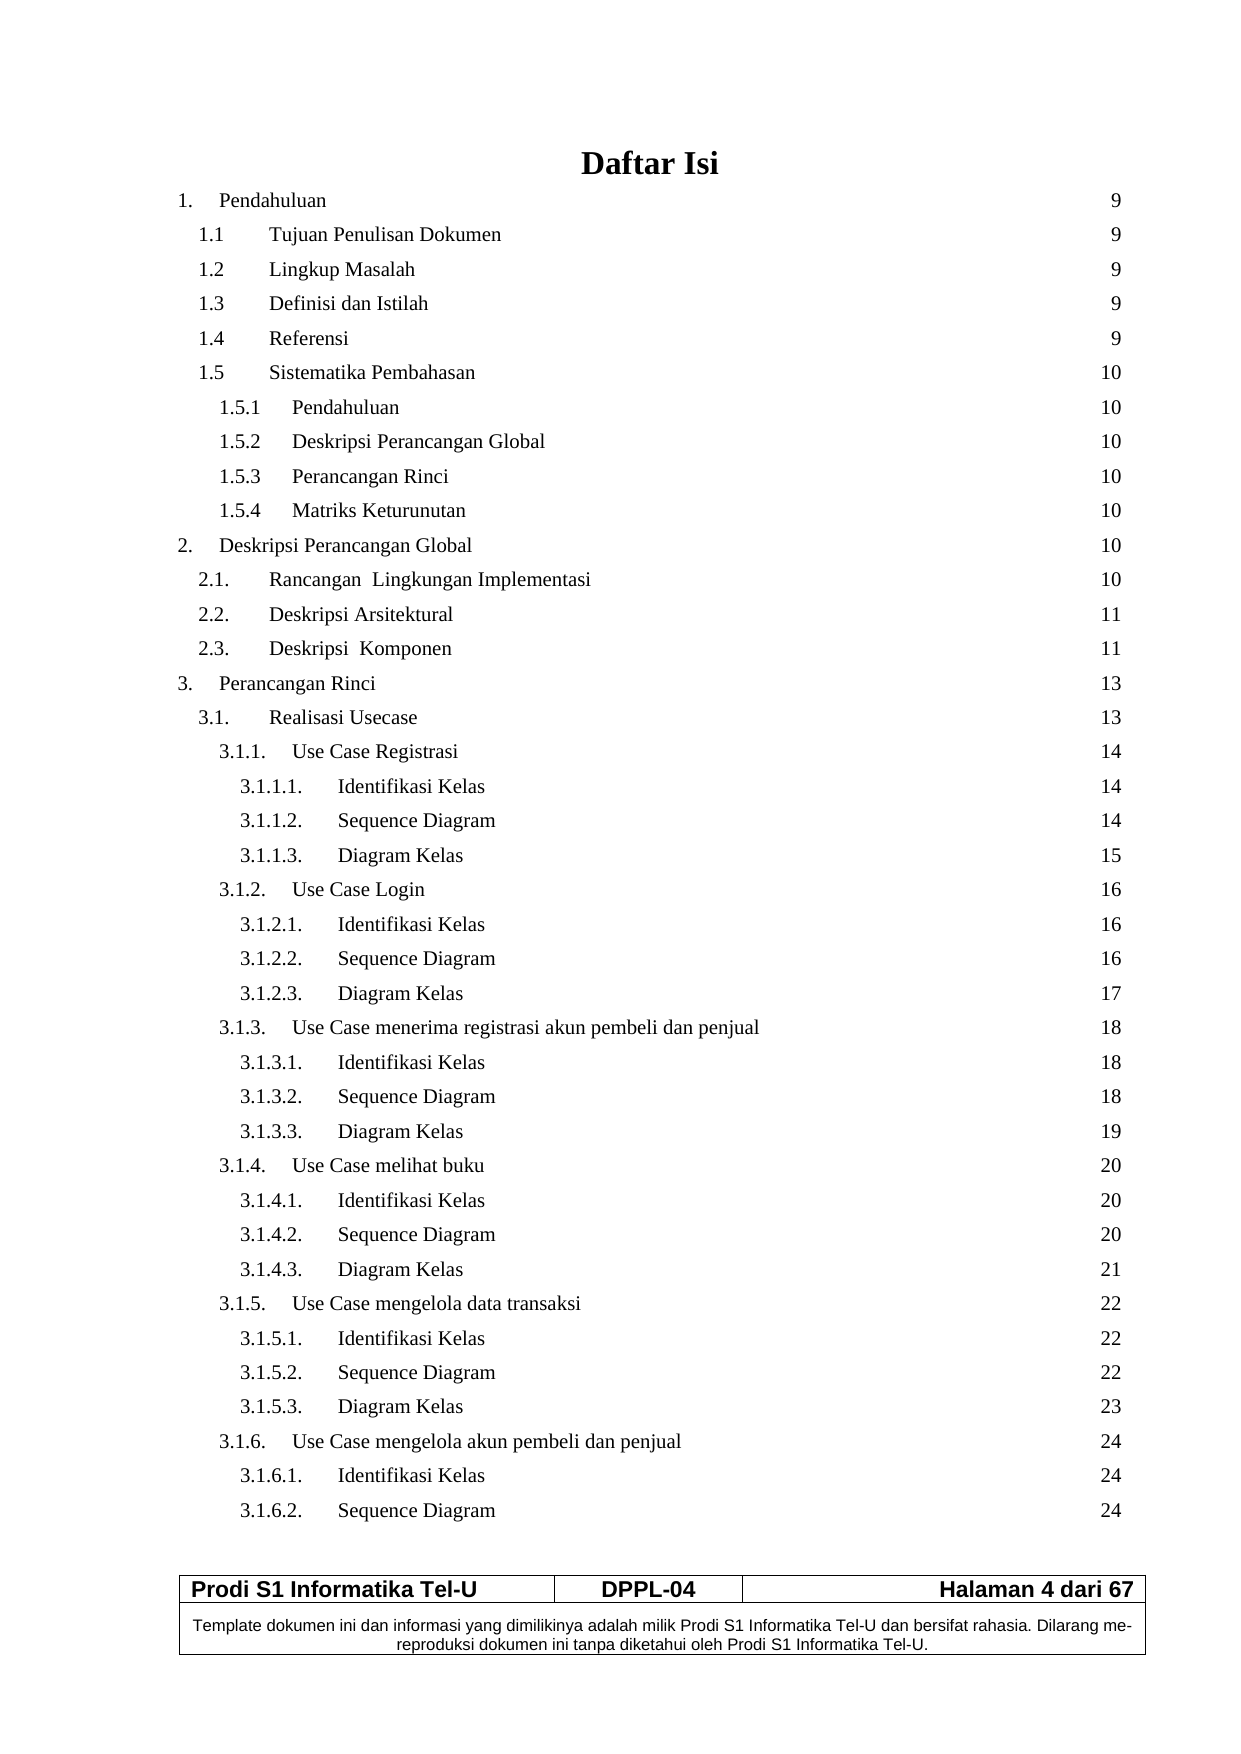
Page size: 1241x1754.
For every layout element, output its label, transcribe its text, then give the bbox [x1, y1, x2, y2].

title Daftar Isi [177, 143, 1122, 181]
